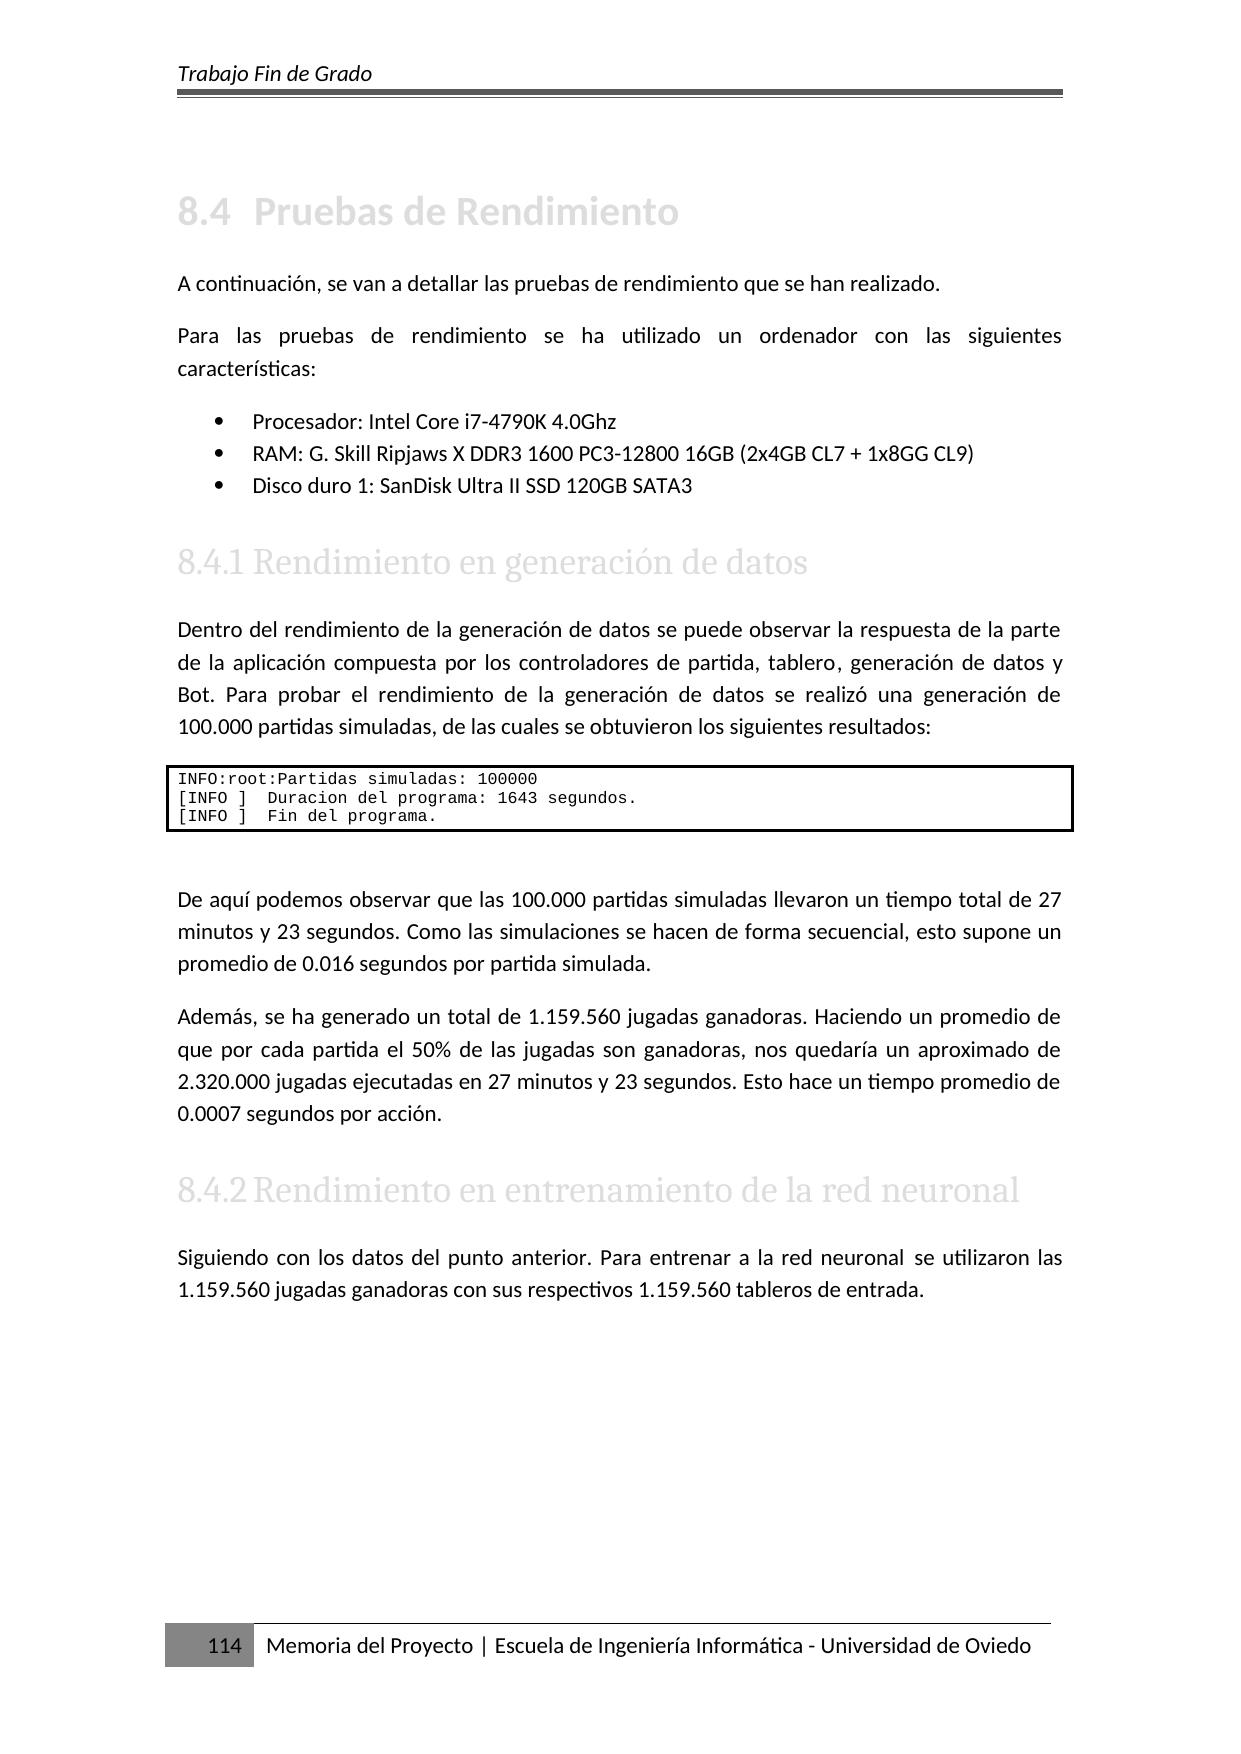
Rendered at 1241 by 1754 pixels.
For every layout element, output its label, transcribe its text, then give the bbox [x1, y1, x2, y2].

text [INFO ] Fin del programa. [169, 803, 1071, 829]
text Dentro del rendimiento de la generación de datos se puede observar la respuesta de la parte de la aplicación compuesta por los controladores de partida, tablero, generación de datos y Bot. Para probar el rendimiento de la generación de datos se realizó una generación de 100.000 partidas simuladas, de las cuales se obtuvieron los siguientes resultados: [177, 616, 1063, 740]
subtitle Rendimiento en generación de datos [177, 541, 1063, 584]
text A continuación, se van a detallar las pruebas de rendimiento que se han realizado. [177, 269, 1063, 297]
text Para las pruebas de rendimiento se ha utilizado un ordenador con las siguientes características: [177, 322, 1063, 382]
list Disco duro 1: SanDisk Ultra II SSD 120GB SATA3 [215, 471, 1063, 499]
text [INFO ] Duracion del programa: 1643 segundos. [177, 789, 1063, 803]
text Además, se ha generado un total de 1.159.560 jugadas ganadoras. Haciendo un promedio de que por cada partida el 50% de las jugadas son ganadoras, nos quedaría un aproximado de 2.320.000 jugadas ejecutadas en 27 minutos y 23 segundos. Esto hace un tiempo promedio de 0.0007 segundos por acción. [177, 1002, 1063, 1127]
list RAM: G. Skill Ripjaws X DDR3 1600 PC3-12800 16GB (2x4GB CL7 + 1x8GG CL9) [215, 439, 1063, 467]
list Procesador: Intel Core i7-4790K 4.0Ghz [215, 407, 1063, 435]
text INFO:root:Partidas simuladas: 100000 [169, 768, 1071, 789]
text De aquí podemos observar que las 100.000 partidas simuladas llevaron un tiempo total de 27 minutos y 23 segundos. Como las simulaciones se hacen de forma secuencial, esto supone un promedio de 0.016 segundos por partida simulada. [177, 885, 1063, 977]
text Siguiendo con los datos del punto anterior. Para entrenar a la red neuronal se utilizaron las 1.159.560 jugadas ganadoras con sus respectivos 1.159.560 tableros de entrada. [177, 1243, 1063, 1303]
subtitle Rendimiento en entrenamiento de la red neuronal [177, 1169, 1063, 1212]
subtitle Pruebas de Rendimiento [177, 185, 1063, 236]
